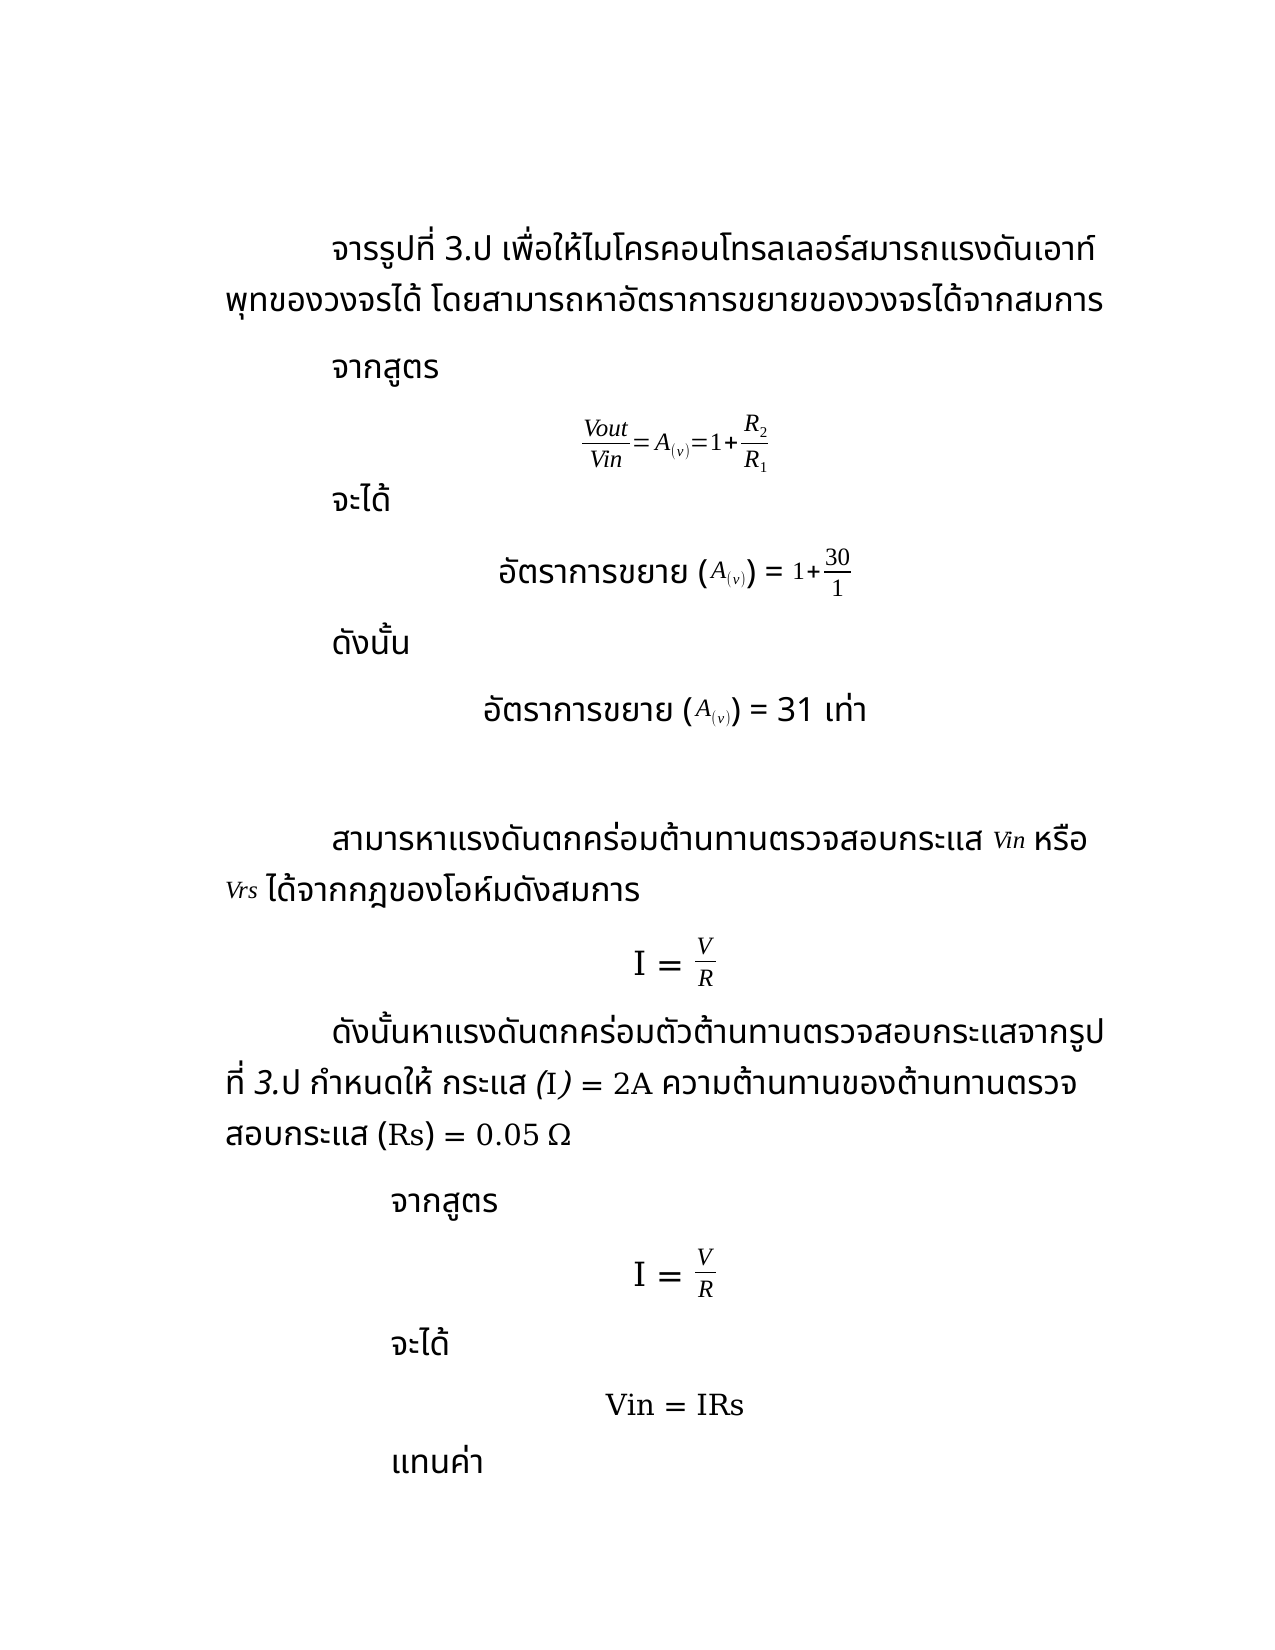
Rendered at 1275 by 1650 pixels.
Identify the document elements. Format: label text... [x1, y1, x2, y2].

text I = [225, 1244, 1125, 1303]
text จะได้ [225, 476, 1125, 527]
text ดังนั้นหาแรงดันตกคร่อมตัวต้านทานตรวจสอบกระแสจากรูปที่ 3.ป กำหนดให้ กระแส (I) = 2A ความต้านทานของต้านทานตรวจสอบกระแส (Rs) = 0.05 Ω [225, 1008, 1125, 1160]
text จากสูตร [225, 1177, 1125, 1227]
text จะได้ [225, 1319, 1125, 1370]
text จากสูตร [225, 343, 1125, 393]
text I = [225, 933, 1125, 992]
text Vin = IRs [225, 1387, 1125, 1422]
text อัตราการขยาย () = [225, 543, 1125, 602]
text จารรูปที่ 3.ป เพื่อให้ไมโครคอนโทรลเลอร์สมารถแรงดันเอาท์พุทของวงจรได้ โดยสามารถหาอัตราการขยายของวงจรได้จากสมการ [225, 225, 1125, 326]
text ดังนั้น [225, 619, 1125, 669]
text แทนค่า [225, 1438, 1125, 1489]
text อัตราการขยาย () = 31 เท่า [225, 686, 1125, 737]
text สามารหาแรงดันตกคร่อมต้านทานตรวจสอบกระแส หรือ ได้จากกฎของโอห์มดังสมการ [225, 815, 1125, 916]
